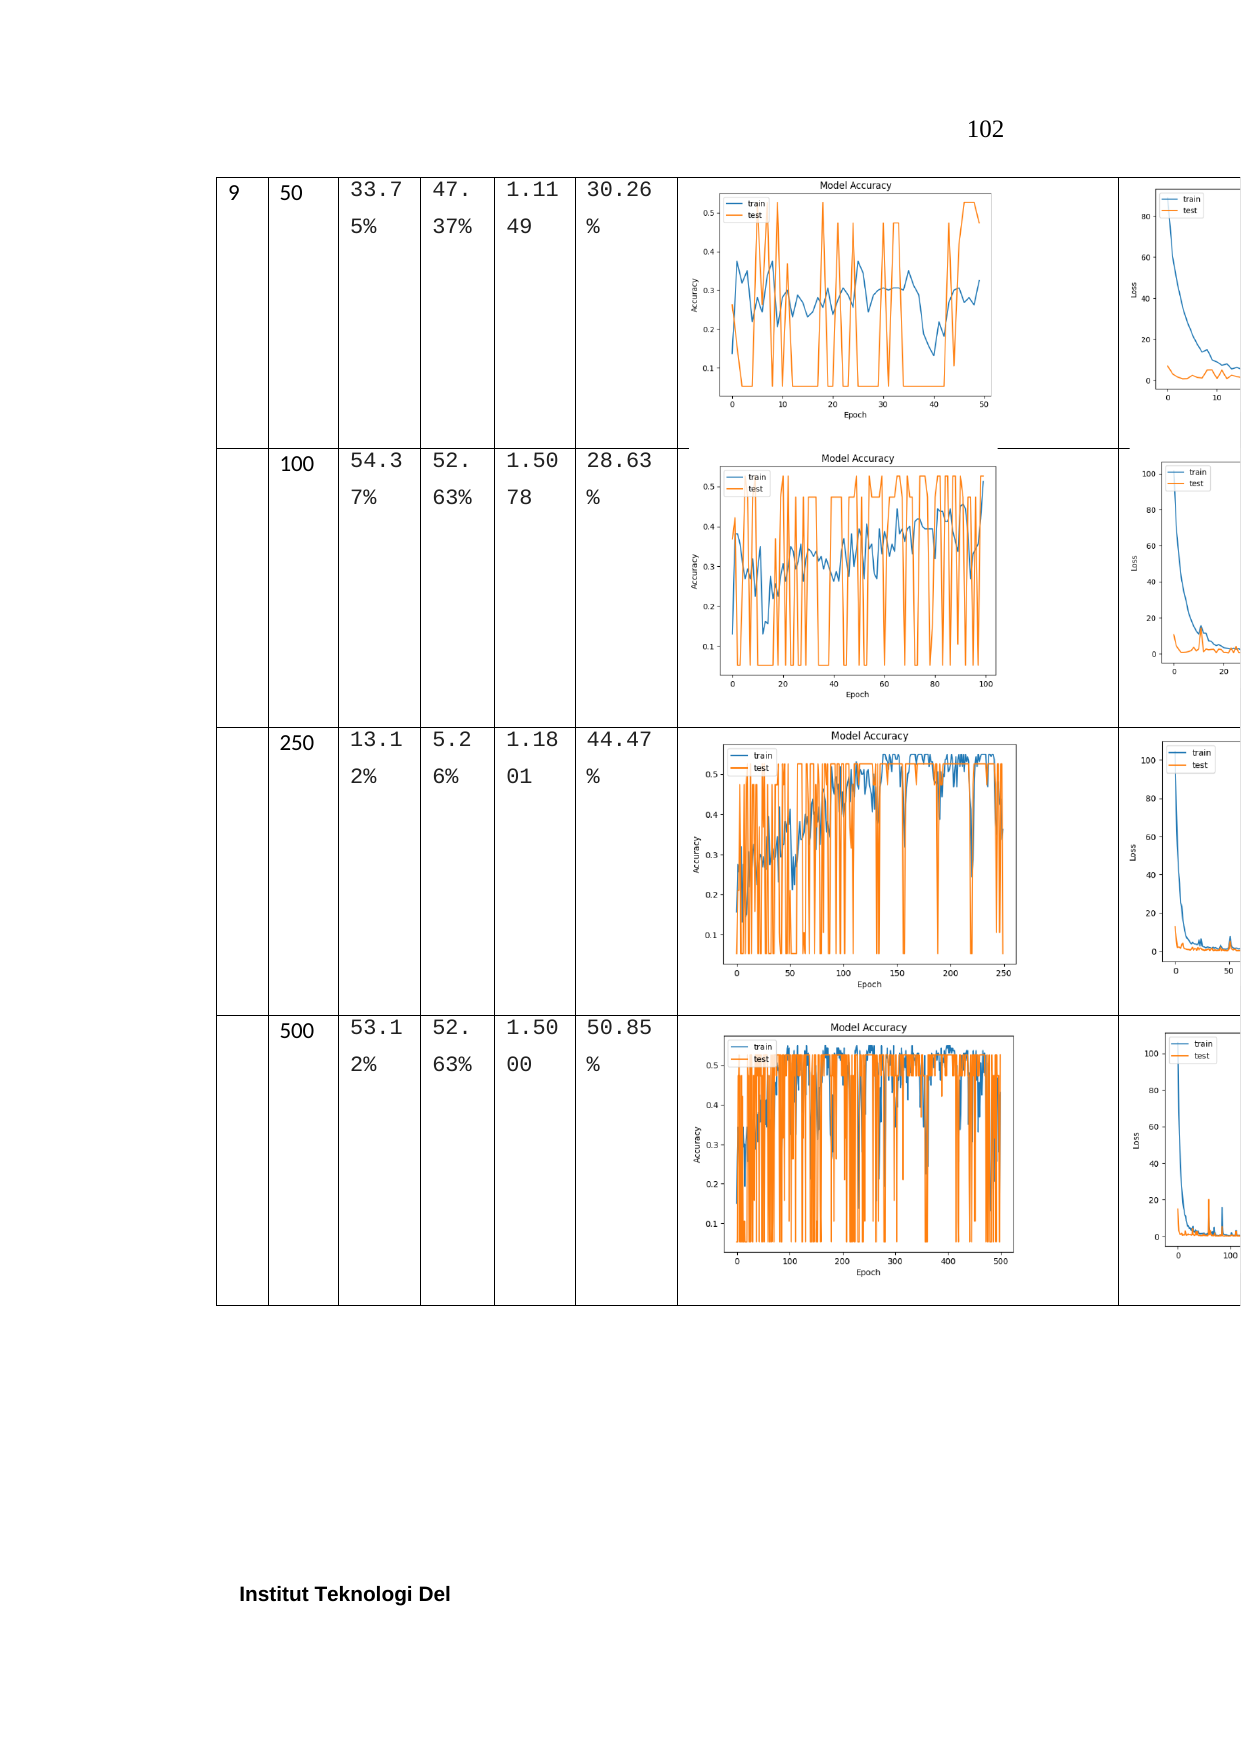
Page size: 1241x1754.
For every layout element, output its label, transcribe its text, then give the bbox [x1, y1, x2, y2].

table_cell 52.63% [421, 1016, 494, 1305]
table_cell [217, 449, 268, 727]
table_cell 54.37% [339, 449, 420, 727]
table_cell 50.85 % [576, 1016, 677, 1305]
table_cell 1.1149 [495, 178, 575, 448]
picture [1129, 448, 1241, 688]
table_cell 33.75% [339, 178, 420, 448]
table_cell [678, 1016, 1118, 1305]
table_cell [678, 449, 1118, 727]
table_cell 9 [217, 178, 268, 448]
table_cell 5.26% [421, 728, 494, 1015]
table_cell [678, 728, 1118, 1015]
table_cell 28.63 % [576, 449, 677, 727]
table_cell [1119, 178, 1240, 448]
table_cell [1119, 1016, 1240, 1305]
table_cell 500 [269, 1016, 338, 1305]
table_cell 1.1801 [495, 728, 575, 1015]
table_cell 30.26 % [576, 178, 677, 448]
table_cell 47.37% [421, 178, 494, 448]
table_cell [217, 1016, 268, 1305]
table_cell 52.63% [421, 449, 494, 727]
table_cell 100 [269, 449, 338, 727]
picture [689, 1016, 1016, 1279]
table_cell 53.12% [339, 1016, 420, 1305]
picture [1129, 178, 1241, 412]
table_cell 1.5078 [495, 449, 575, 727]
table_cell 13.12% [339, 728, 420, 1015]
picture [689, 178, 992, 421]
picture [1129, 728, 1241, 986]
picture [1129, 1016, 1241, 1273]
table_cell 50 [269, 178, 338, 448]
table_cell [1119, 449, 1240, 727]
picture [689, 728, 1018, 989]
table_cell [678, 178, 1118, 448]
picture [689, 448, 998, 701]
table_cell 250 [269, 728, 338, 1015]
table_cell 1.5000 [495, 1016, 575, 1305]
table_cell [1119, 728, 1240, 1015]
table_cell 44.47 % [576, 728, 677, 1015]
table_cell [217, 728, 268, 1015]
